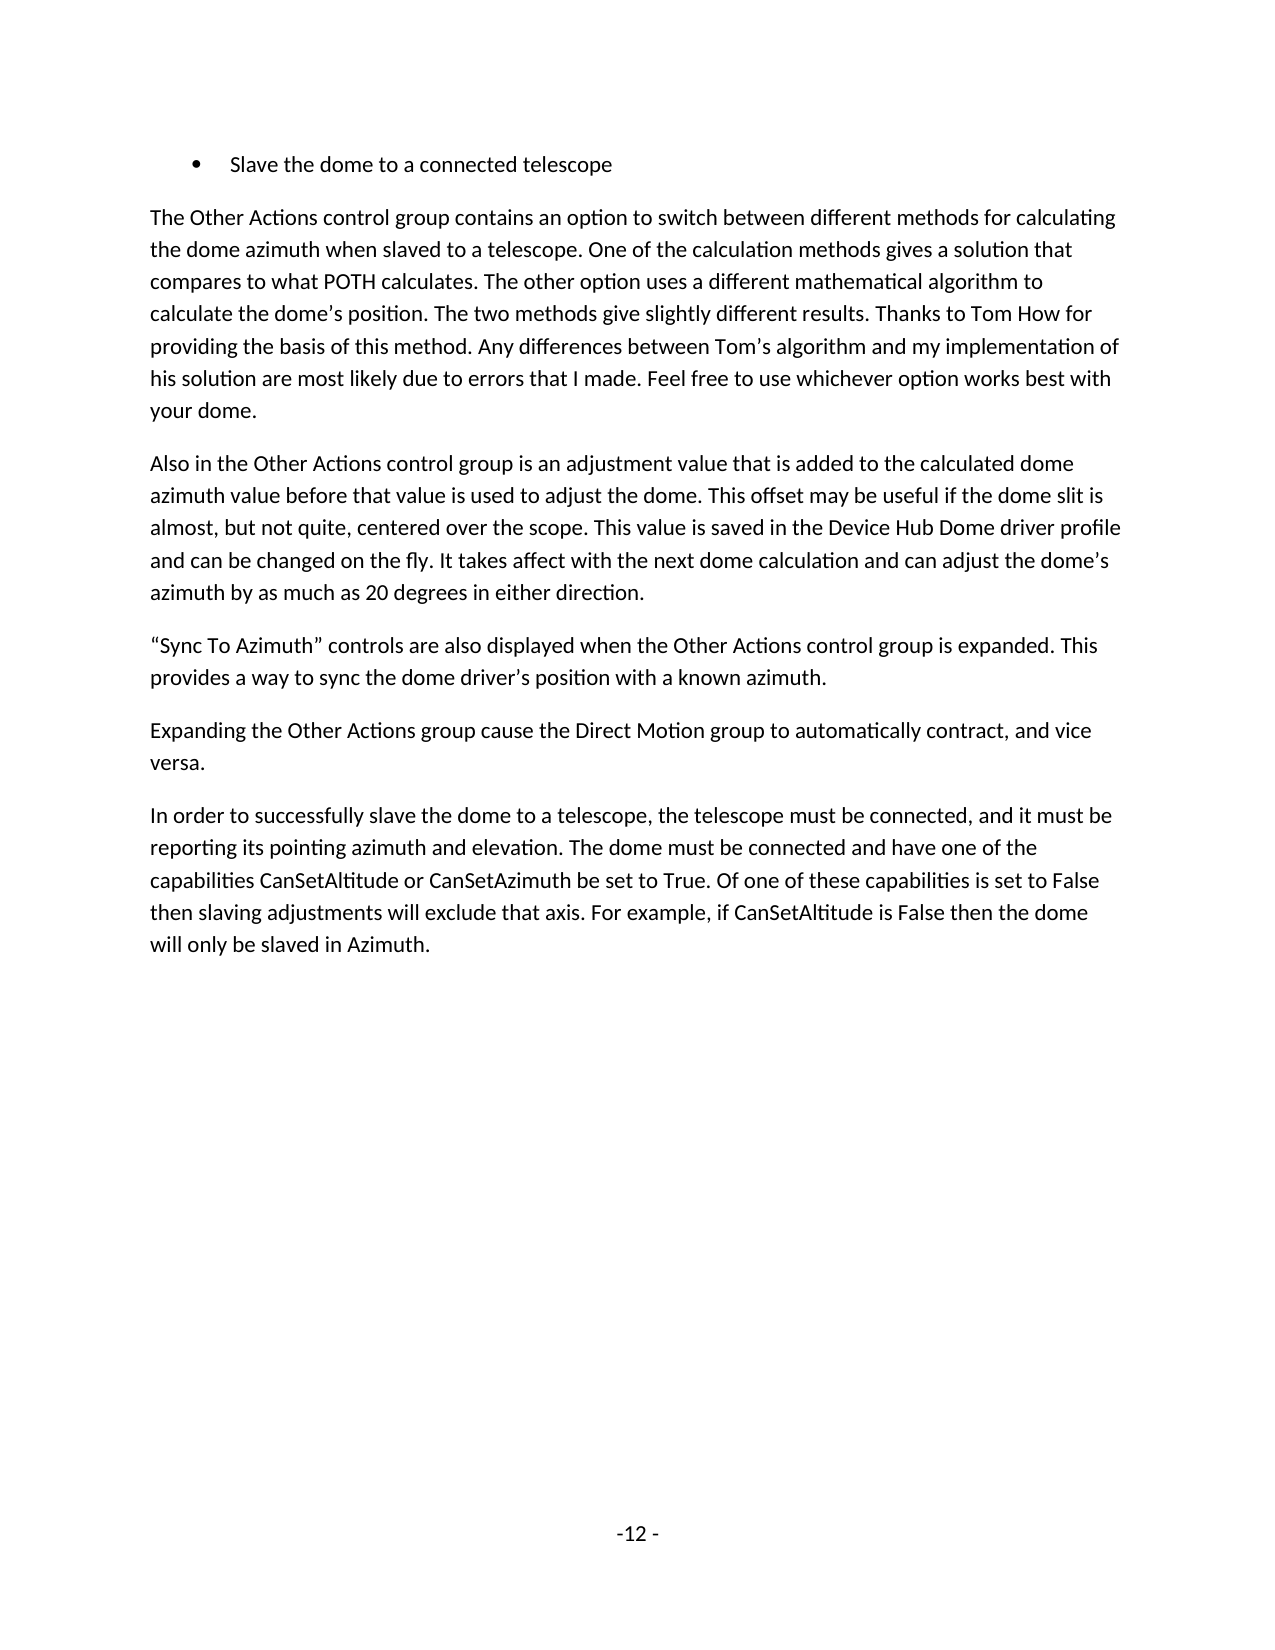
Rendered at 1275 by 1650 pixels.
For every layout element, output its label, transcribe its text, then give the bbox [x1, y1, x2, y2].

text Expanding the Other Actions group cause the Direct Motion group to automatically contract, and vice versa. [150, 716, 1125, 776]
text In order to successfully slave the dome to a telescope, the telescope must be connected, and it must be reporting its pointing azimuth and elevation. The dome must be connected and have one of the capabilities CanSetAltitude or CanSetAzimuth be set to True. Of one of these capabilities is set to False then slaving adjustments will exclude that axis. For example, if CanSetAltitude is False then the dome will only be slaved in Azimuth. [150, 801, 1125, 958]
list Slave the dome to a connected telescope [192, 150, 1125, 178]
text The Other Actions control group contains an option to switch between different methods for calculating the dome azimuth when slaved to a telescope. One of the calculation methods gives a solution that compares to what POTH calculates. The other option uses a different mathematical algorithm to calculate the dome’s position. The two methods give slightly different results. Thanks to Tom How for providing the basis of this method. Any differences between Tom’s algorithm and my implementation of his solution are most likely due to errors that I made. Feel free to use whichever option works best with your dome. [150, 203, 1125, 424]
text Also in the Other Actions control group is an adjustment value that is added to the calculated dome azimuth value before that value is used to adjust the dome. This offset may be useful if the dome slit is almost, but not quite, centered over the scope. This value is saved in the Device Hub Dome driver profile and can be changed on the fly. It takes affect with the next dome calculation and can adjust the dome’s azimuth by as much as 20 degrees in either direction. [150, 449, 1125, 606]
text “Sync To Azimuth” controls are also displayed when the Other Actions control group is expanded. This provides a way to sync the dome driver’s position with a known azimuth. [150, 631, 1125, 691]
